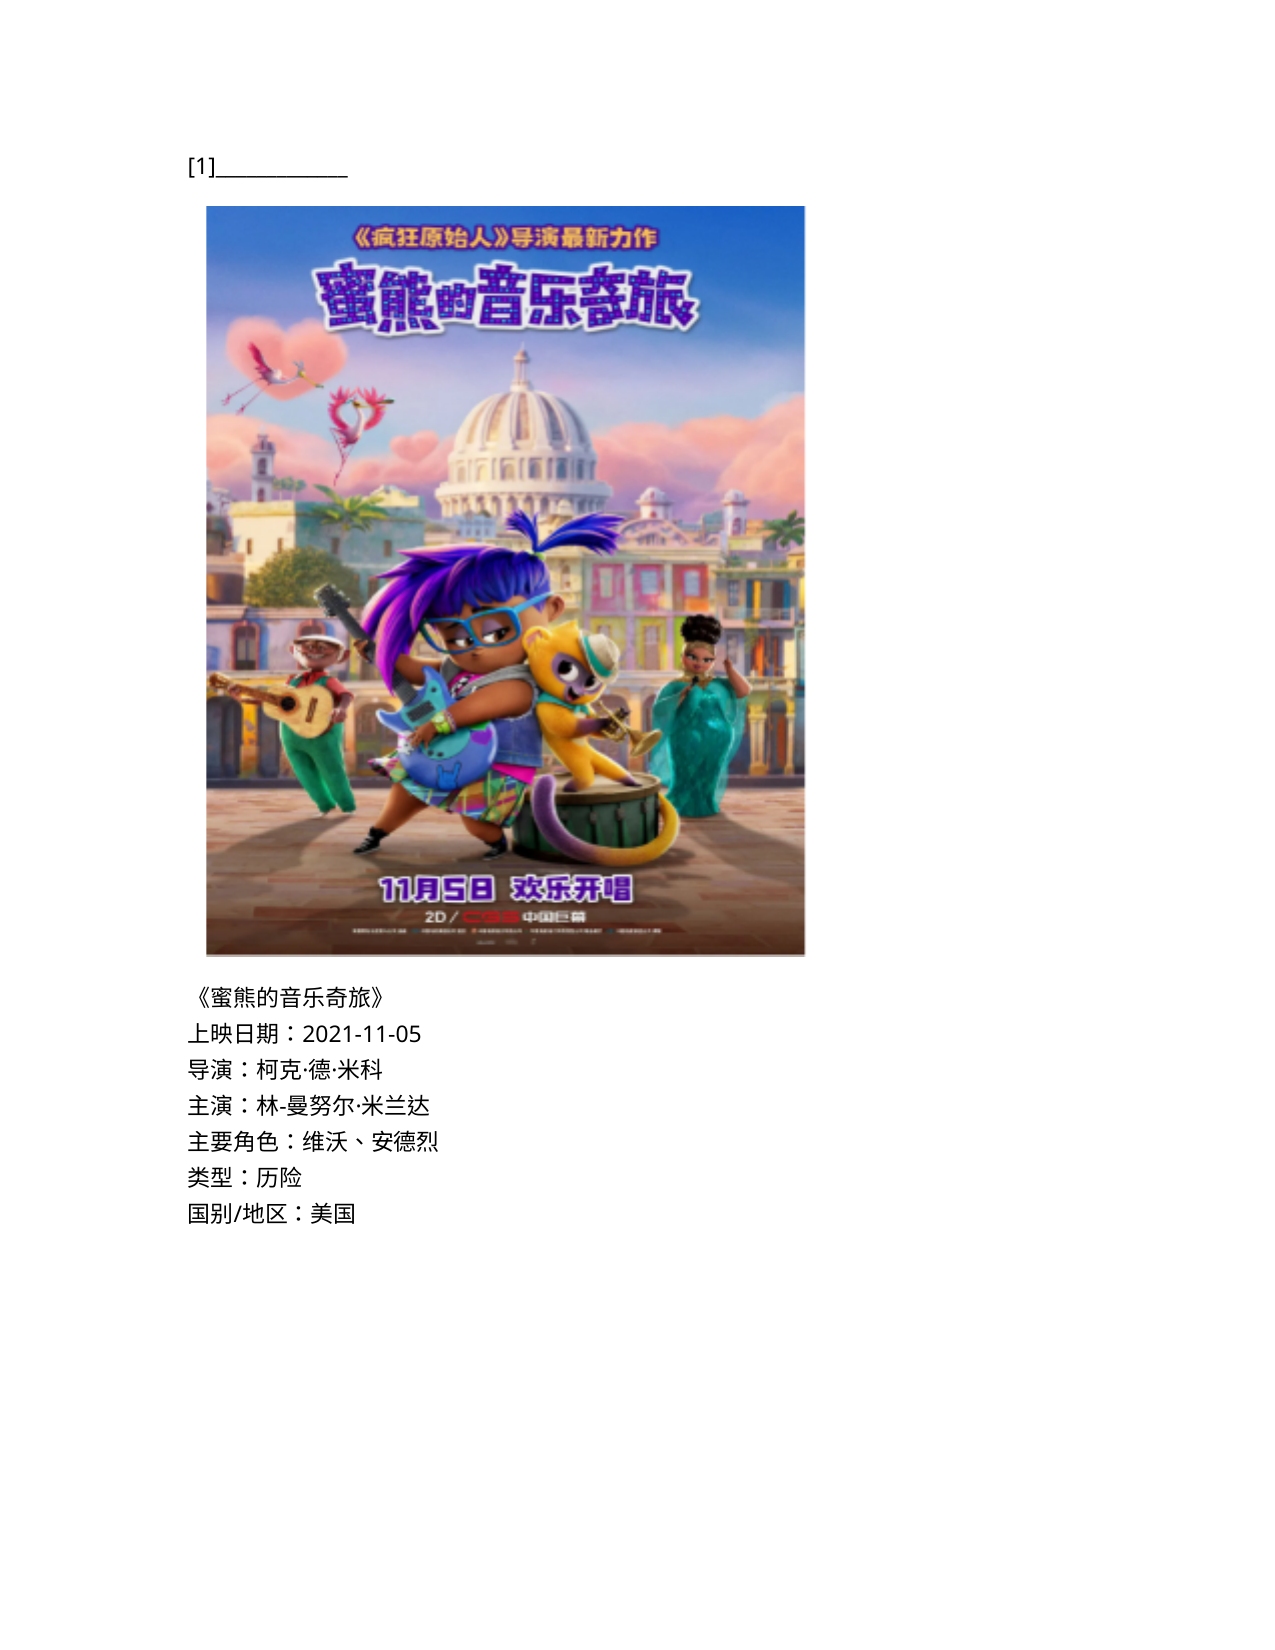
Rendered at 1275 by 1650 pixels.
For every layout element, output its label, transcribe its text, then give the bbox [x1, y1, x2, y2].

text 《蜜熊的⾳乐奇旅》 上映日期：2021-11-05 导演：柯克·德·⽶科 主演：林-曼努尔·⽶兰达 主要角色：维沃、安德烈 类型：历险 国别/地区：美国 [187, 982, 1087, 1229]
picture [206, 206, 807, 957]
text [1]_____________ [187, 150, 1087, 181]
